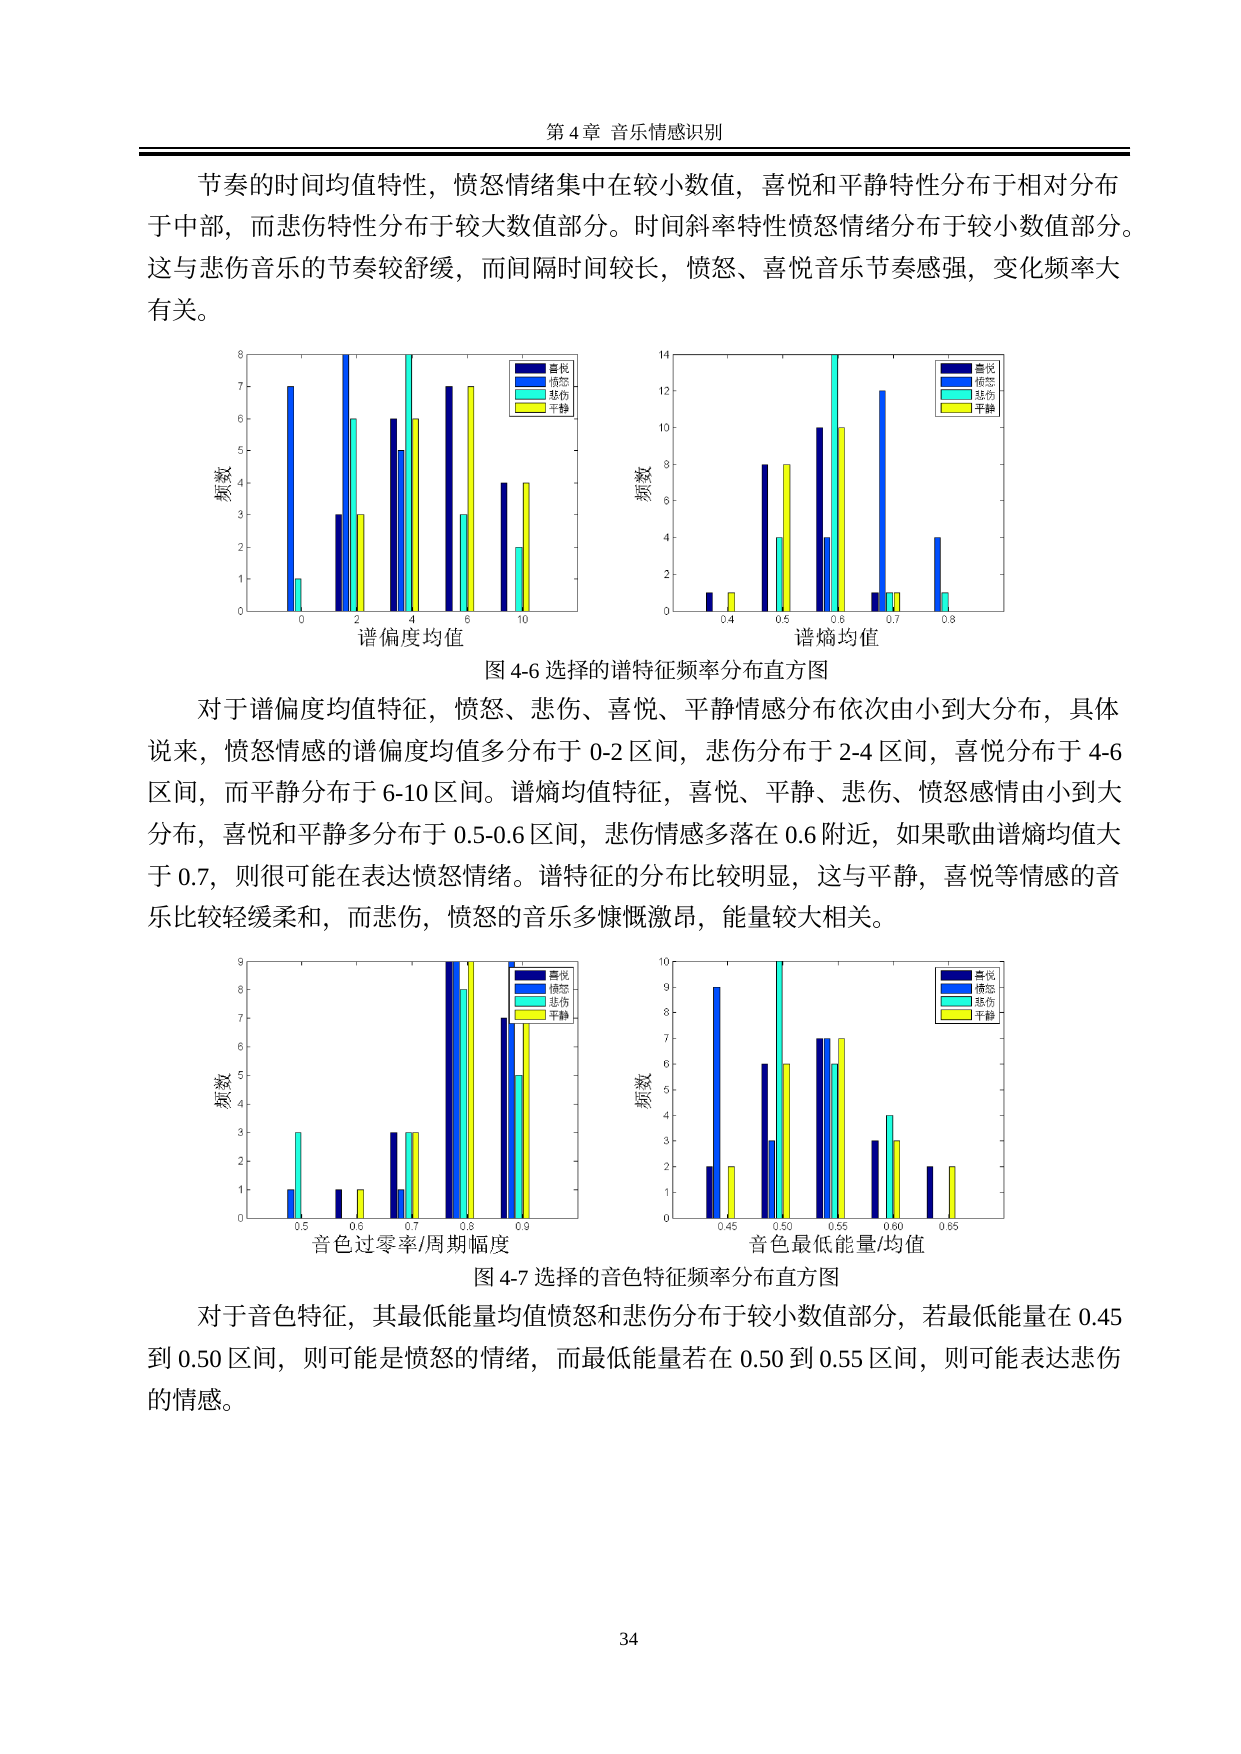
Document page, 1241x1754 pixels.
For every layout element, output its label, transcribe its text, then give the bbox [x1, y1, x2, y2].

picture [191, 330, 1044, 650]
text 节奏的时间均值特性，愤怒情绪集中在较小数值，喜悦和平静特性分布于相对分布于中部，而悲伤特性分布于较大数值部分。时间斜率特性愤怒情绪分布于较小数值部分。这与悲伤音乐的节奏较舒缓，而间隔时间较长，愤怒、喜悦音乐节奏感强，变化频率大有关。 [148, 161, 1122, 327]
text 图4-7 选择的音色特征频率分布直方图 [148, 1260, 1122, 1292]
text 对于音色特征，其最低能量均值愤怒和悲伤分布于较小数值部分，若最低能量在0.45到0.50区间，则可能是愤怒的情绪，而最低能量若在0.50到0.55区间，则可能表达悲伤的情感。 [148, 1292, 1122, 1417]
text 对于谱偏度均值特征，愤怒、悲伤、喜悦、平静情感分布依次由小到大分布，具体说来，愤怒情感的谱偏度均值多分布于0-2区间，悲伤分布于2-4区间，喜悦分布于4-6区间，而平静分布于6-10区间。谱熵均值特征，喜悦、平静、悲伤、愤怒感情由小到大分布，喜悦和平静多分布于0.5-0.6区间，悲伤情感多落在0.6附近，如果歌曲谱熵均值大于0.7，则很可能在表达愤怒情绪。谱特征的分布比较明显，这与平静，喜悦等情感的音乐比较轻缓柔和，而悲伤，愤怒的音乐多慷慨激昂，能量较大相关。 [148, 685, 1122, 935]
picture [191, 937, 1044, 1257]
text 图4-6 选择的谱特征频率分布直方图 [148, 652, 1122, 685]
